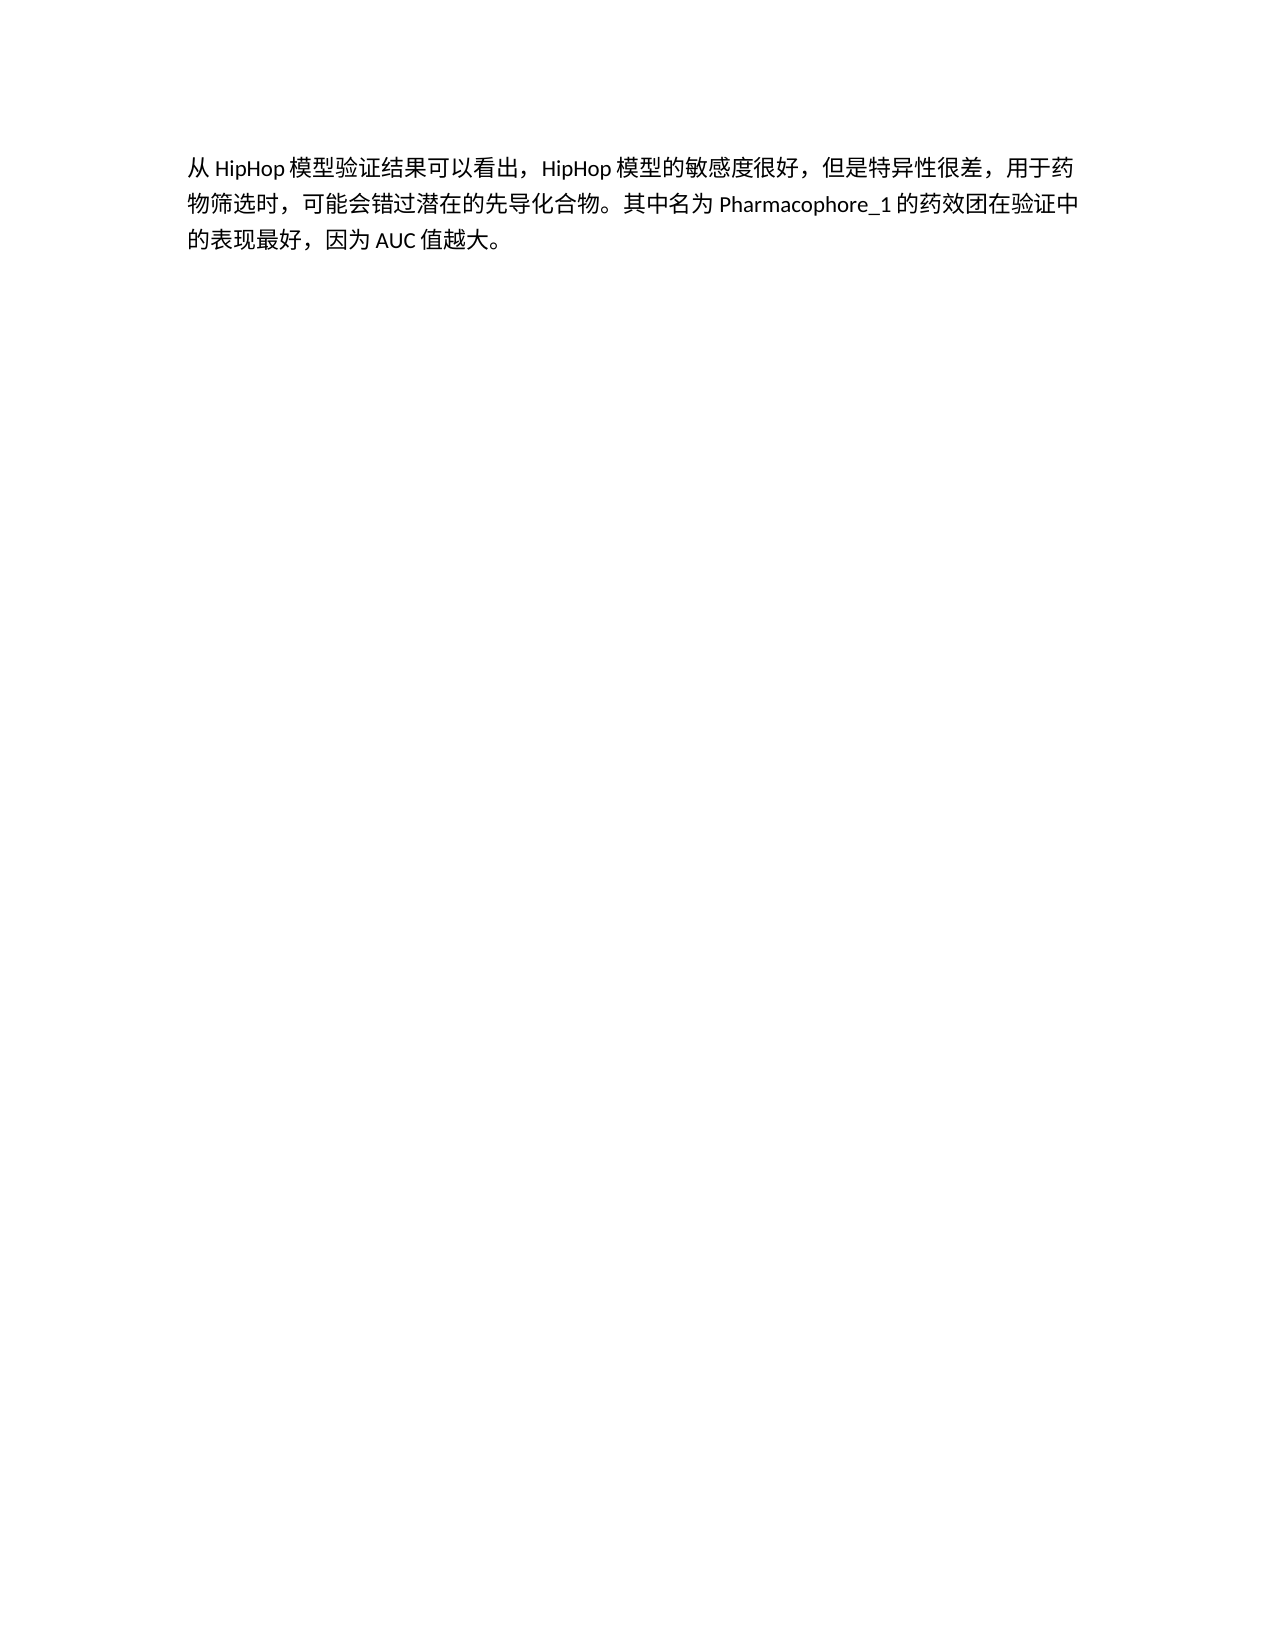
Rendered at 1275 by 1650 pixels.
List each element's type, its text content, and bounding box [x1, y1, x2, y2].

text 从HipHop模型验证结果可以看出，HipHop模型的敏感度很好，但是特异性很差，用于药物筛选时，可能会错过潜在的先导化合物。其中名为Pharmacophore_1的药效团在验证中的表现最好，因为AUC值越大。 [187, 150, 1087, 255]
